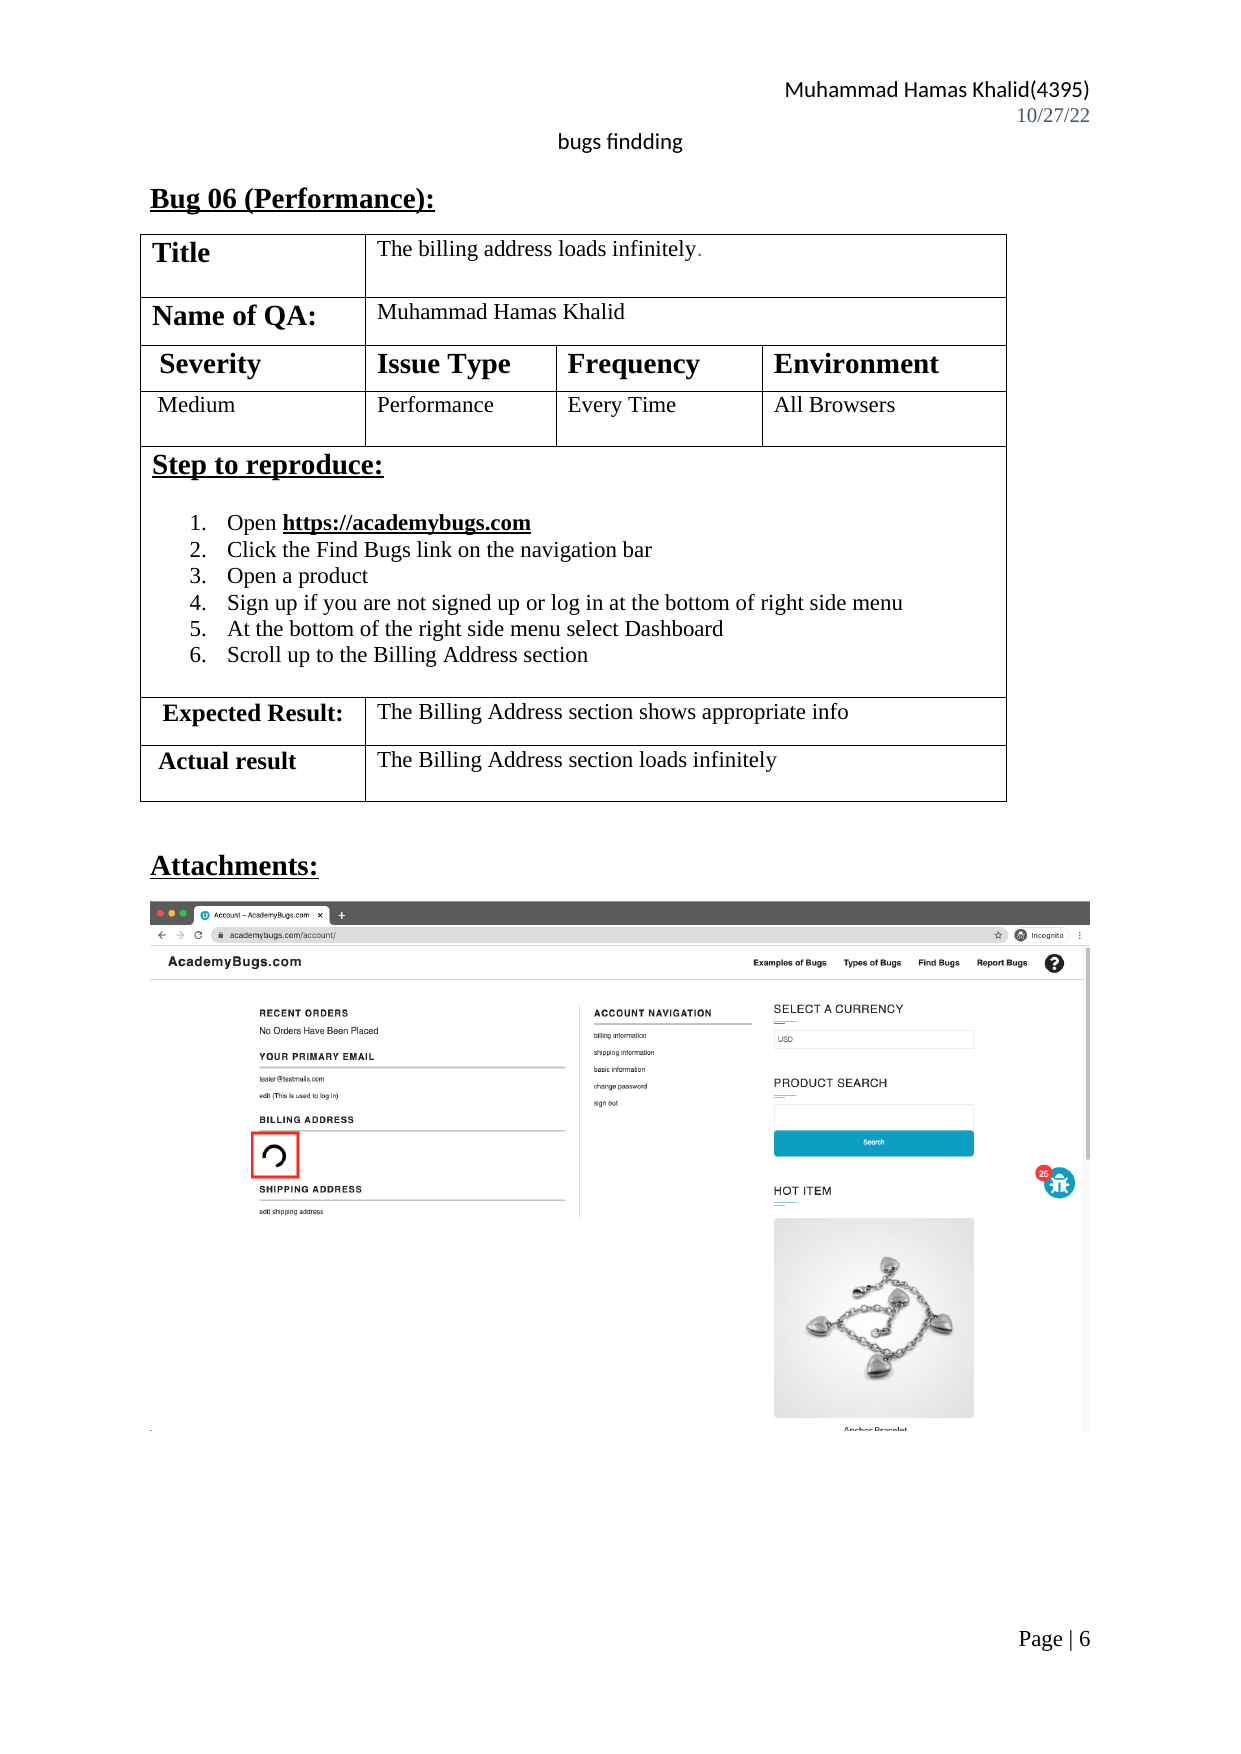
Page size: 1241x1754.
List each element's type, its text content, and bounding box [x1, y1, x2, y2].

text Bug 06 (Performance): [150, 181, 1090, 215]
table_cell All Browsers [763, 392, 1006, 446]
table_cell The Billing Address section shows appropriate info [366, 698, 1006, 745]
table_cell Frequency [557, 346, 762, 391]
table_header Title [141, 235, 365, 297]
table_cell Name of QA: [141, 298, 365, 345]
picture [150, 901, 1090, 1431]
table_cell The Billing Address section loads infinitely [366, 746, 1006, 801]
table_cell Performance [366, 392, 556, 446]
table_cell Actual result [141, 746, 365, 801]
table_cell Medium [141, 392, 365, 446]
table_cell Severity [141, 346, 365, 391]
table_cell Expected Result: [141, 698, 365, 745]
table_cell Issue Type [366, 346, 556, 391]
table_cell Step to reproduce: Open https://academybugs.com Click the Find Bugs link on the navigation bar Open a product Sign up if you are not signed up or log in at the bottom of right side menu At the bottom of the right side menu select Dashboard Scroll up to the Billing Address section [141, 447, 1006, 697]
table_cell Every Time [557, 392, 762, 446]
text Attachments: [150, 848, 1090, 882]
table_cell Muhammad Hamas Khalid [366, 298, 1006, 345]
table_header The billing address loads infinitely. [366, 235, 1006, 297]
table_cell Environment [763, 346, 1006, 391]
